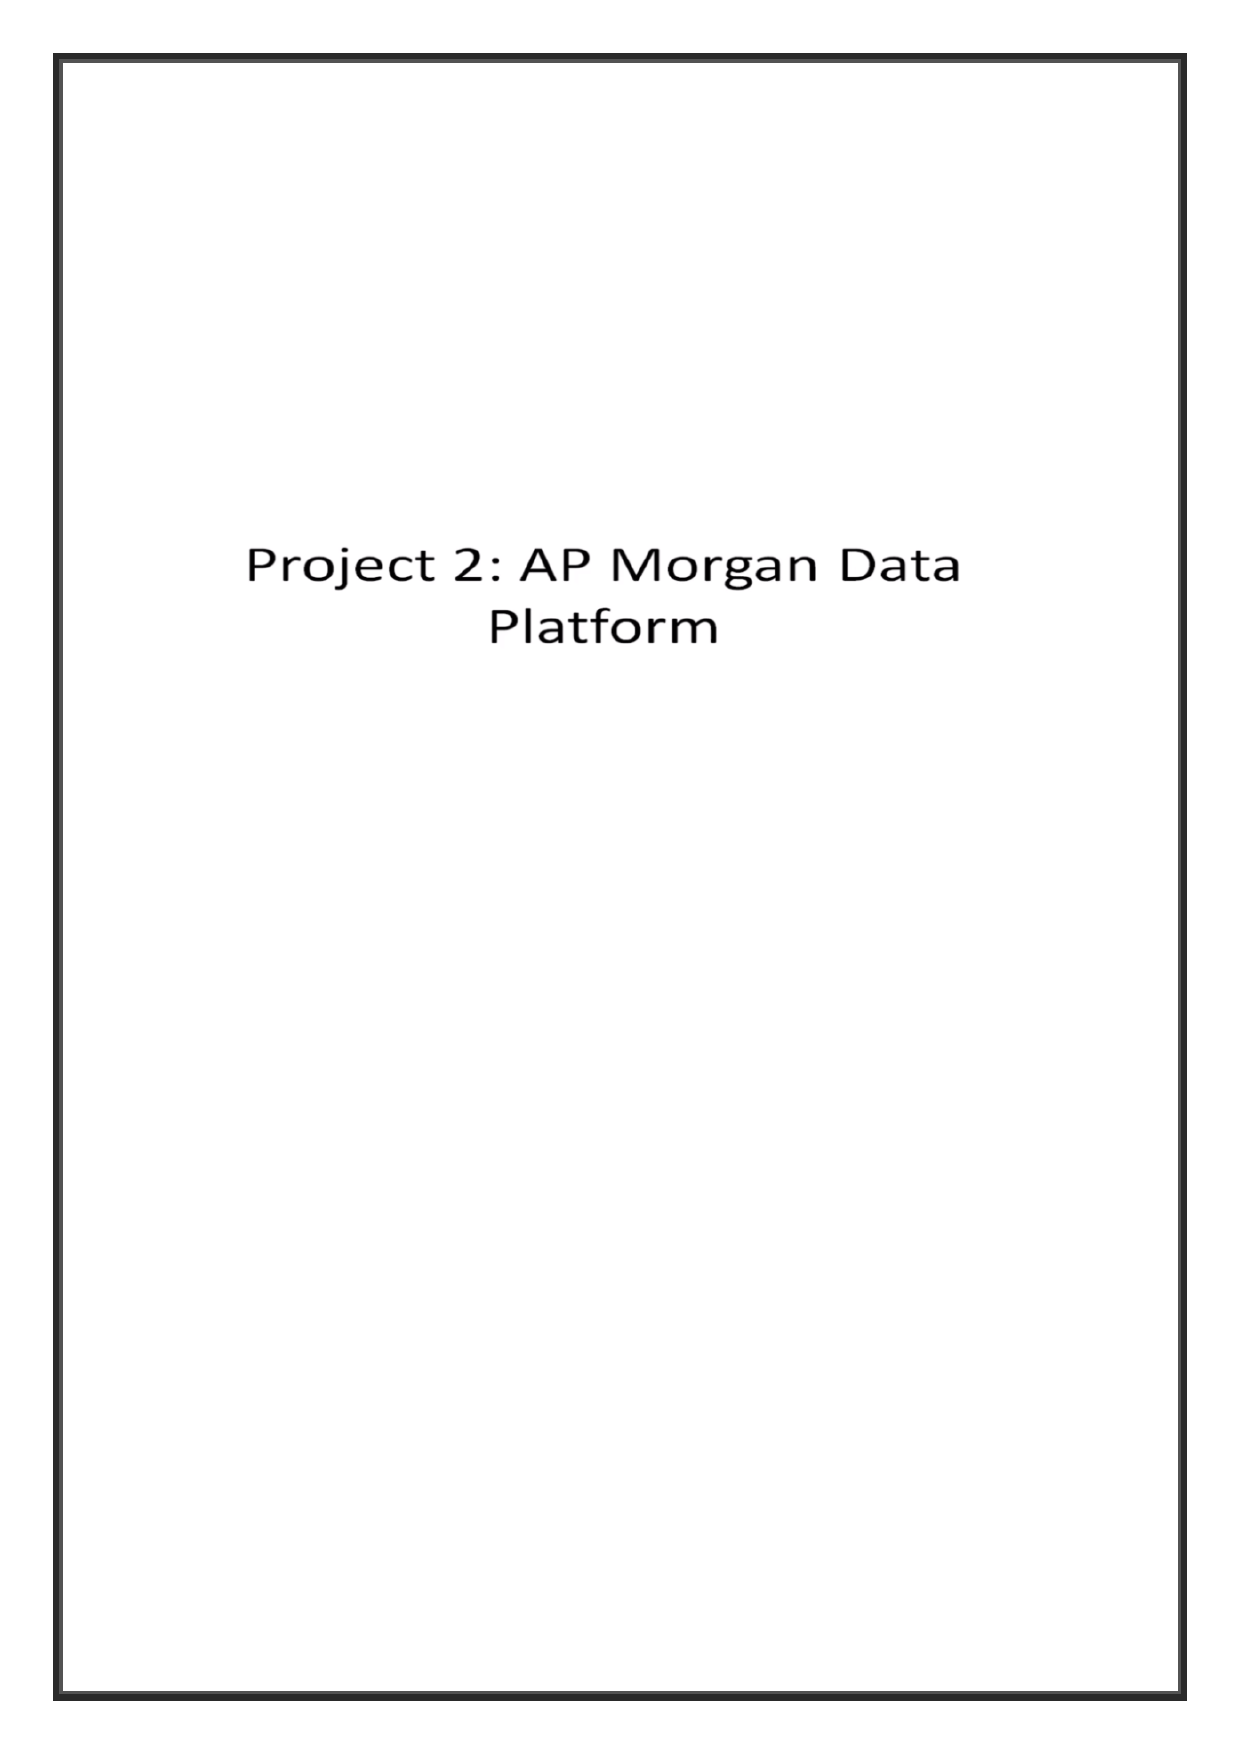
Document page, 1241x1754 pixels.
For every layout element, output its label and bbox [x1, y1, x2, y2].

picture [150, 466, 1048, 754]
